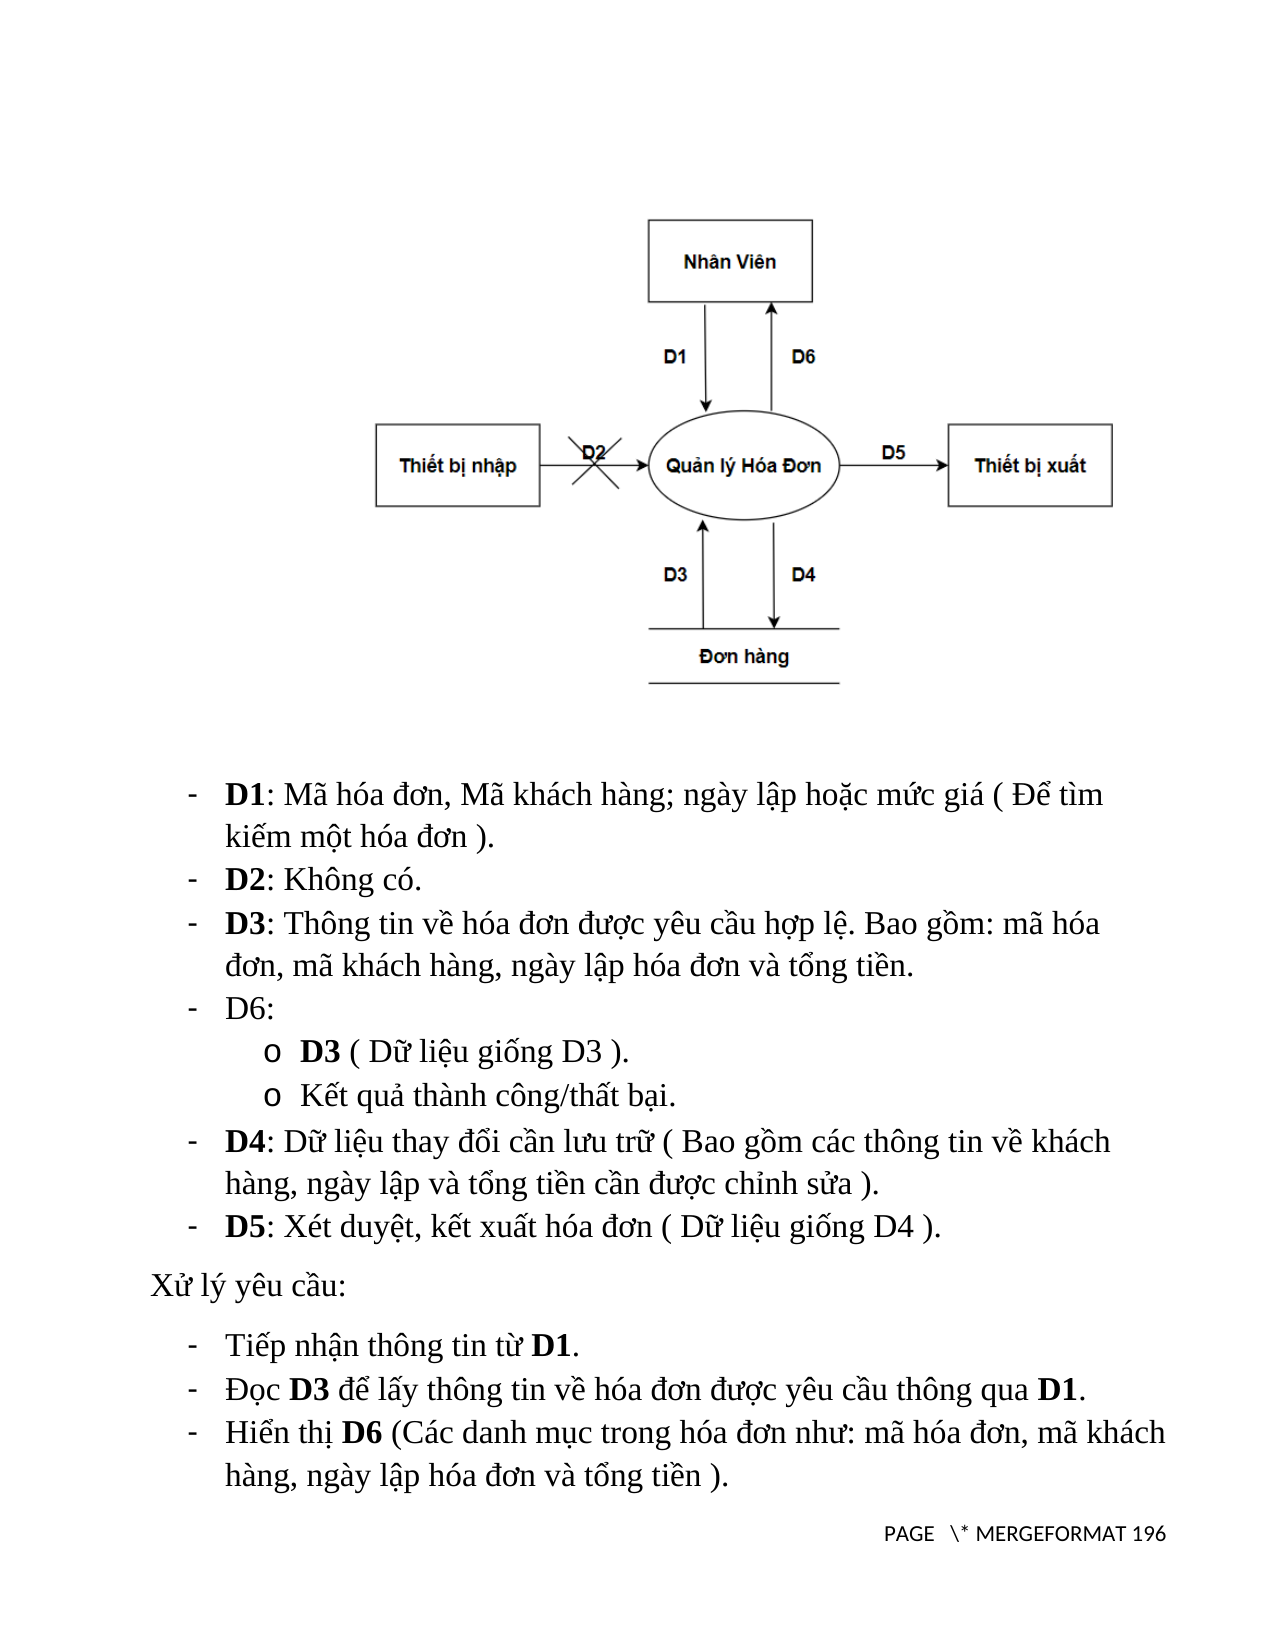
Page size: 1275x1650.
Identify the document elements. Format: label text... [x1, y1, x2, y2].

list Hiển thị D6 (Các danh mục trong hóa đơn như: mã hóa đơn, mã khách hàng, ngày lập hóa đơn và tổng tiền ). [187, 1411, 1167, 1493]
list D3: Thông tin về hóa đơn được yêu cầu hợp lệ. Bao gồm: mã hóa đơn, mã khách hàng, ngày lập hóa đơn và tổng tiền. [187, 902, 1167, 984]
text Xử lý yêu cầu: [150, 1266, 1167, 1304]
list D6: [187, 987, 1167, 1028]
list D3 ( Dữ liệu giống D3 ). [262, 1031, 1167, 1072]
list D1: Mã hóa đơn, Mã khách hàng; ngày lập hoặc mức giá ( Để tìm kiếm một hóa đơn ). [187, 773, 1167, 855]
list Đọc D3 để lấy thông tin về hóa đơn được yêu cầu thông qua D1. [187, 1367, 1167, 1408]
list D2: Không có. [187, 858, 1167, 898]
list Tiếp nhận thông tin từ D1. [187, 1323, 1167, 1364]
picture [300, 150, 1180, 759]
list Kết quả thành công/thất bại. [262, 1075, 1167, 1117]
list D4: Dữ liệu thay đổi cần lưu trữ ( Bao gồm các thông tin về khách hàng, ngày lập và tổng tiền cần được chỉnh sửa ). [187, 1120, 1167, 1202]
list D5: Xét duyệt, kết xuất hóa đơn ( Dữ liệu giống D4 ). [187, 1205, 1167, 1246]
